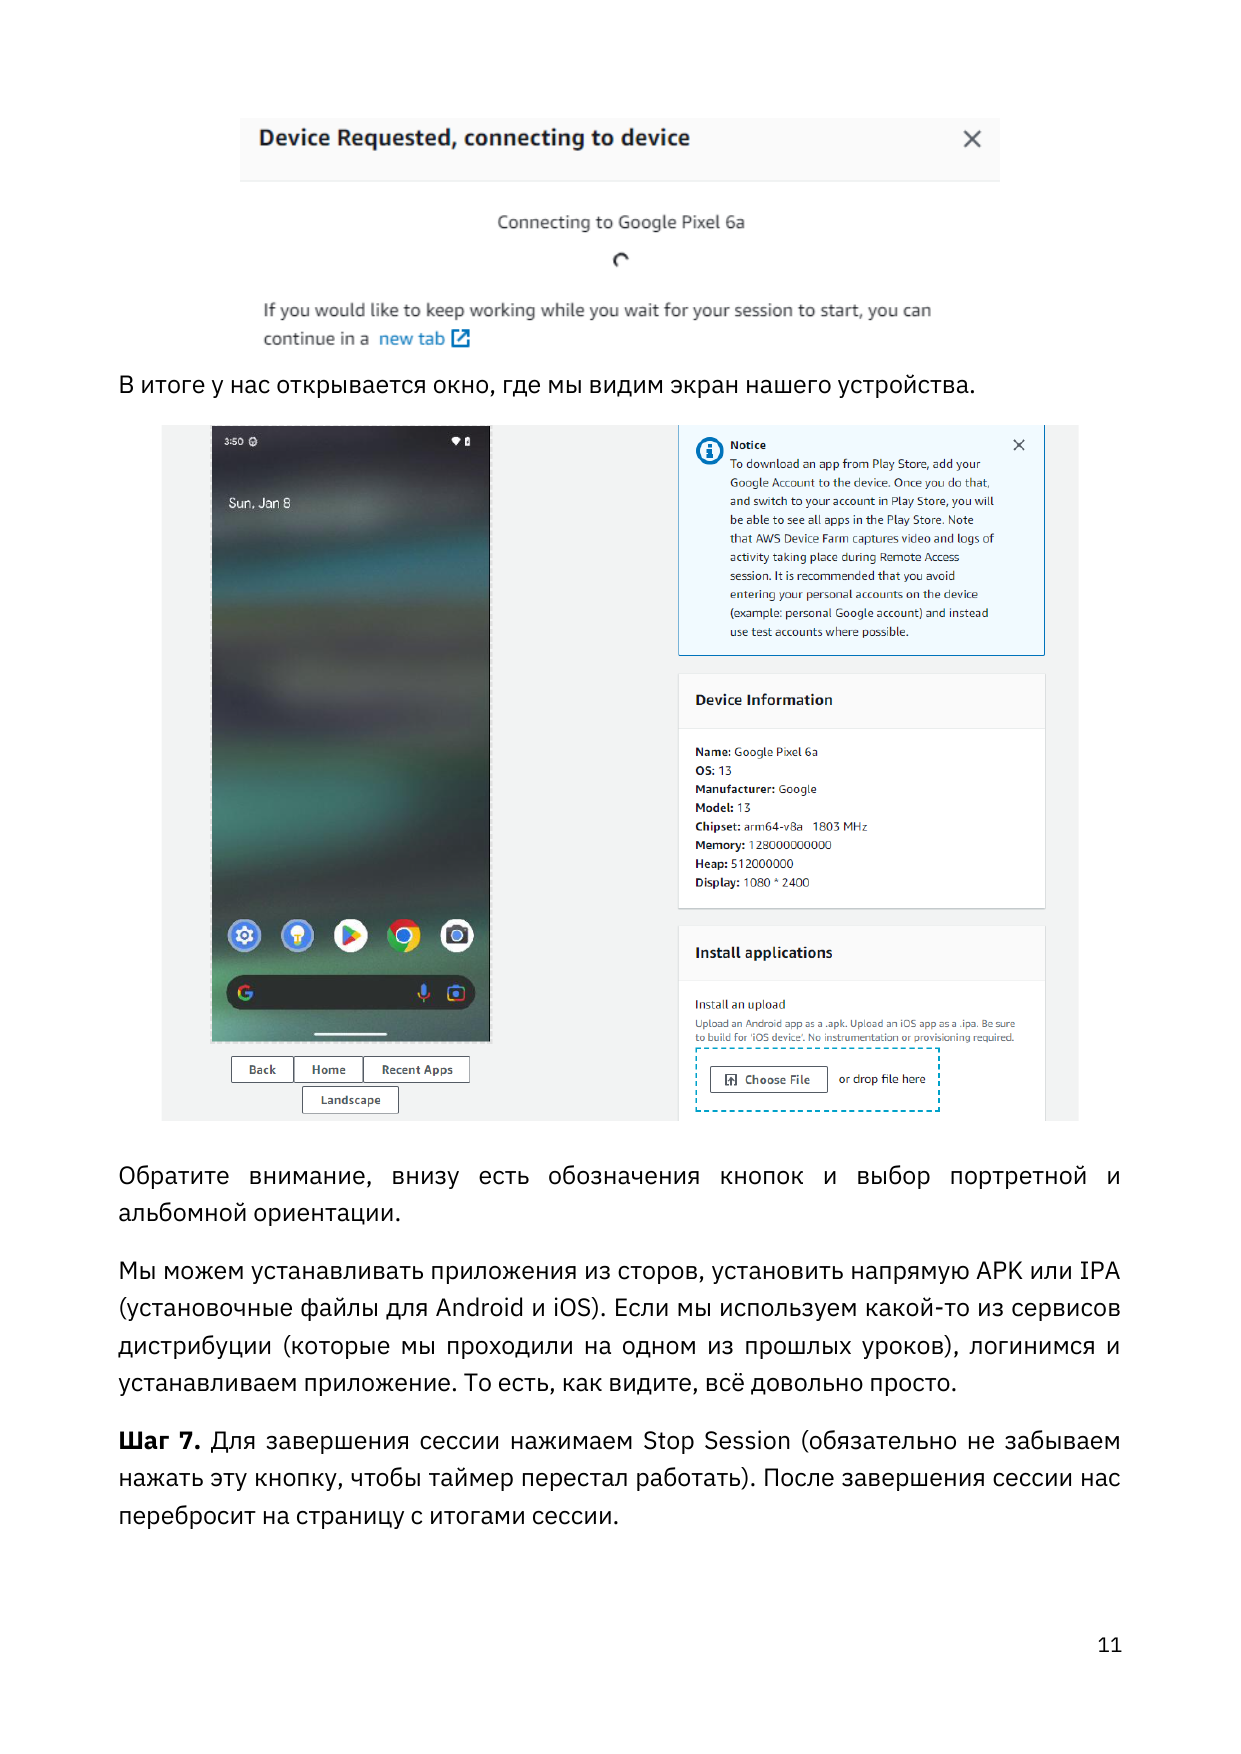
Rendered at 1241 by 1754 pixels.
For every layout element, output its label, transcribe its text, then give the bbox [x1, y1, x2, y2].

picture [240, 118, 1000, 364]
text В итоге у нас открывается окно, где мы видим экран нашего устройства. [118, 367, 1122, 400]
text Шаг 7. Для завершения сессии нажимаем Stop Session (обязательно не забываем нажать эту кнопку, чтобы таймер перестал работать). После завершения сессии нас перебросит на страницу с итогами сессии. [118, 1424, 1122, 1531]
text Обратите внимание, внизу есть обозначения кнопок и выбор портретной и альбомной ориентации. [118, 1158, 1122, 1228]
picture [161, 425, 1079, 1121]
text Мы можем устанавливать приложения из сторов, установить напрямую APK или IPA (установочные файлы для Android и iOS). Если мы используем какой-то из сервисов дистрибуции (которые мы проходили на одном из прошлых уроков), логинимся и устанавливаем приложение. То есть, как видите, всё довольно просто. [118, 1254, 1122, 1398]
